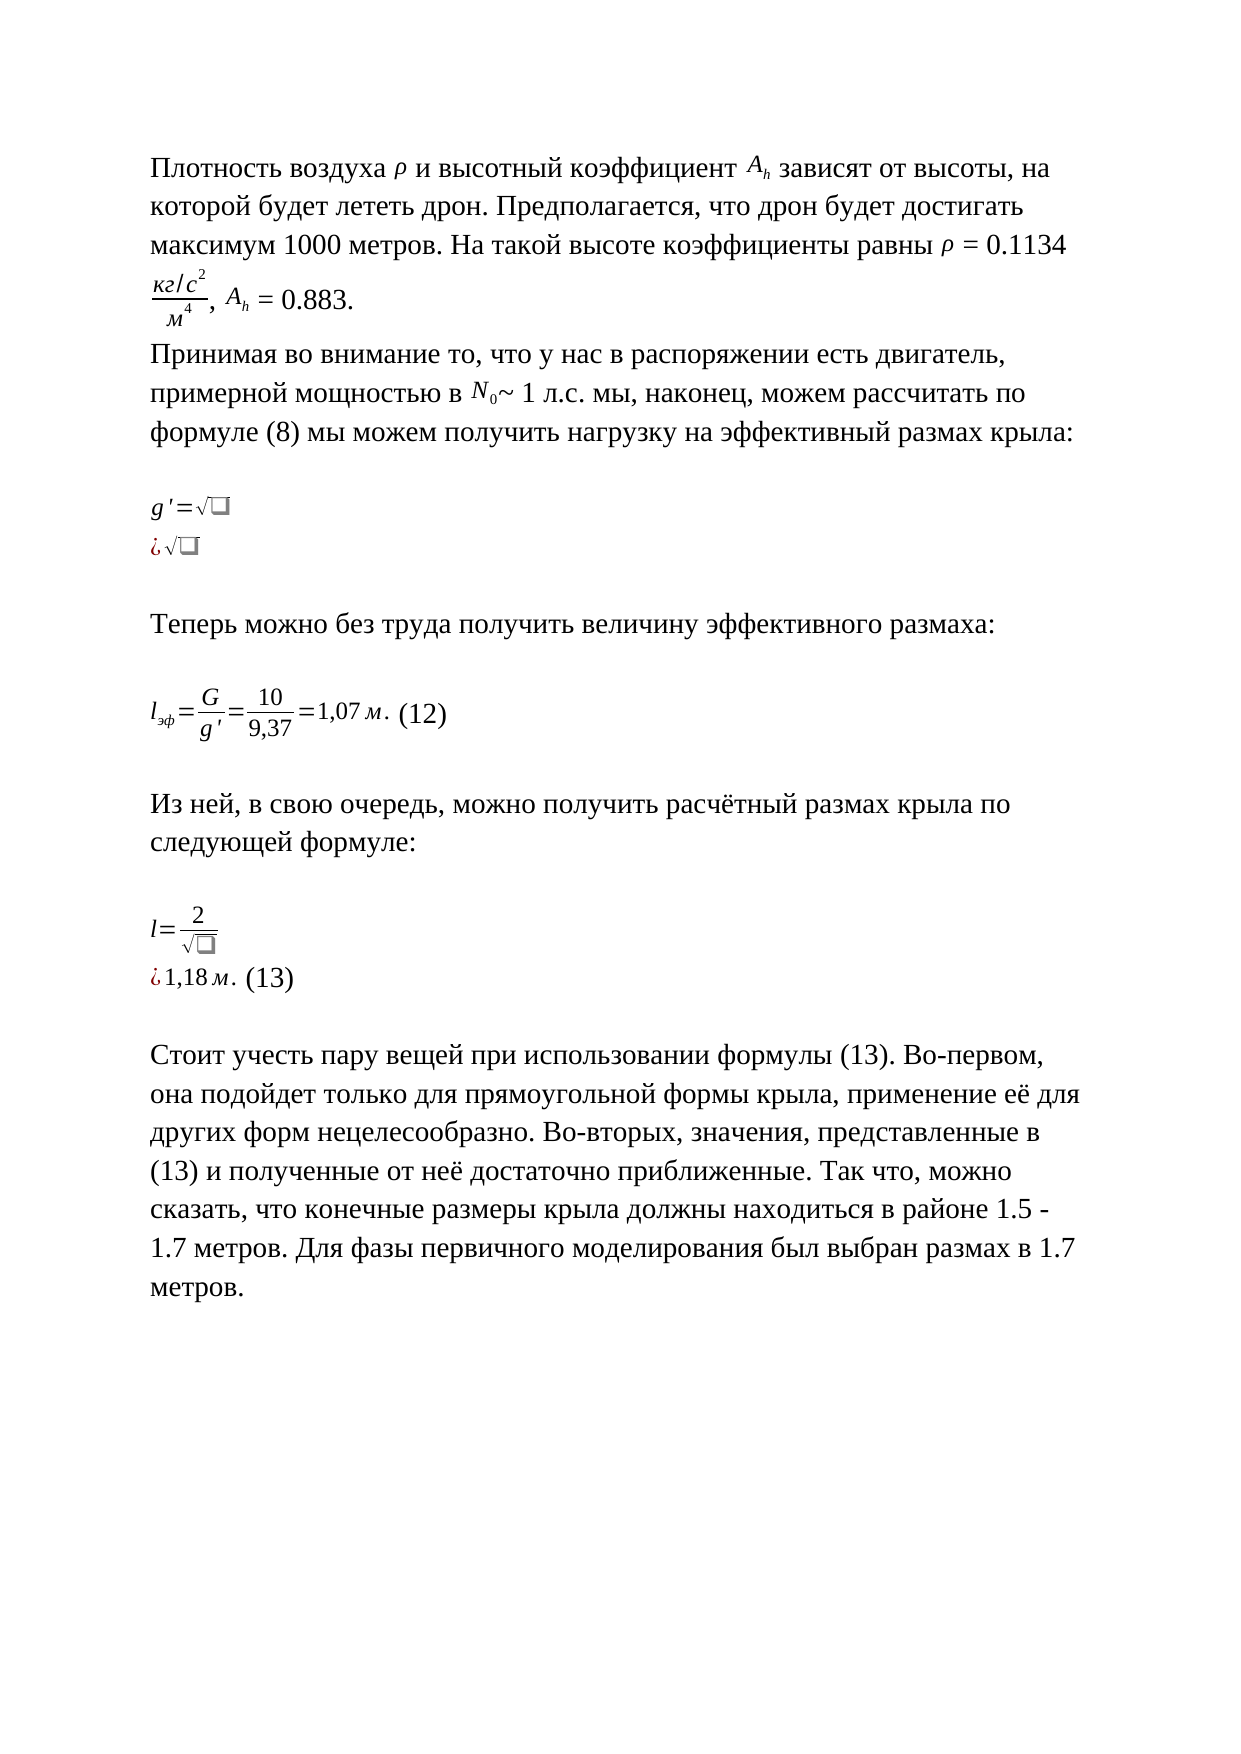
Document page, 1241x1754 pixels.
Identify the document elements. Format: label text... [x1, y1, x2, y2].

text (13) [150, 960, 1090, 994]
text Принимая во внимание то, что у нас в распоряжении есть двигатель, примерной мощностью в ~ 1 л.с. мы, наконец, можем рассчитать по формуле (8) мы можем получить нагрузку на эффективный размах крыла: [150, 337, 1090, 447]
text (12) [150, 683, 1090, 742]
text Стоит учесть пару вещей при использовании формулы (13). Во-первом, она подойдет только для прямоугольной формы крыла, применение её для других форм нецелесообразно. Во-вторых, значения, представленные в (13) и полученные от неё достаточно приближенные. Так что, можно сказать, что конечные размеры крыла должны находиться в районе 1.5 - 1.7 метров. Для фазы первичного моделирования был выбран размах в 1.7 метров. [150, 1037, 1090, 1302]
text Теперь можно без труда получить величину эффективного размаха: [150, 606, 1090, 640]
text Из ней, в свою очередь, можно получить расчётный размах крыла по следующей формуле: [150, 786, 1090, 858]
text Плотность воздуха и высотный коэффициент зависят от высоты, на которой будет лететь дрон. Предполагается, что дрон будет достигать максимум 1000 метров. На такой высоте коэффициенты равны = 0.1134, = 0.883. [150, 150, 1090, 332]
